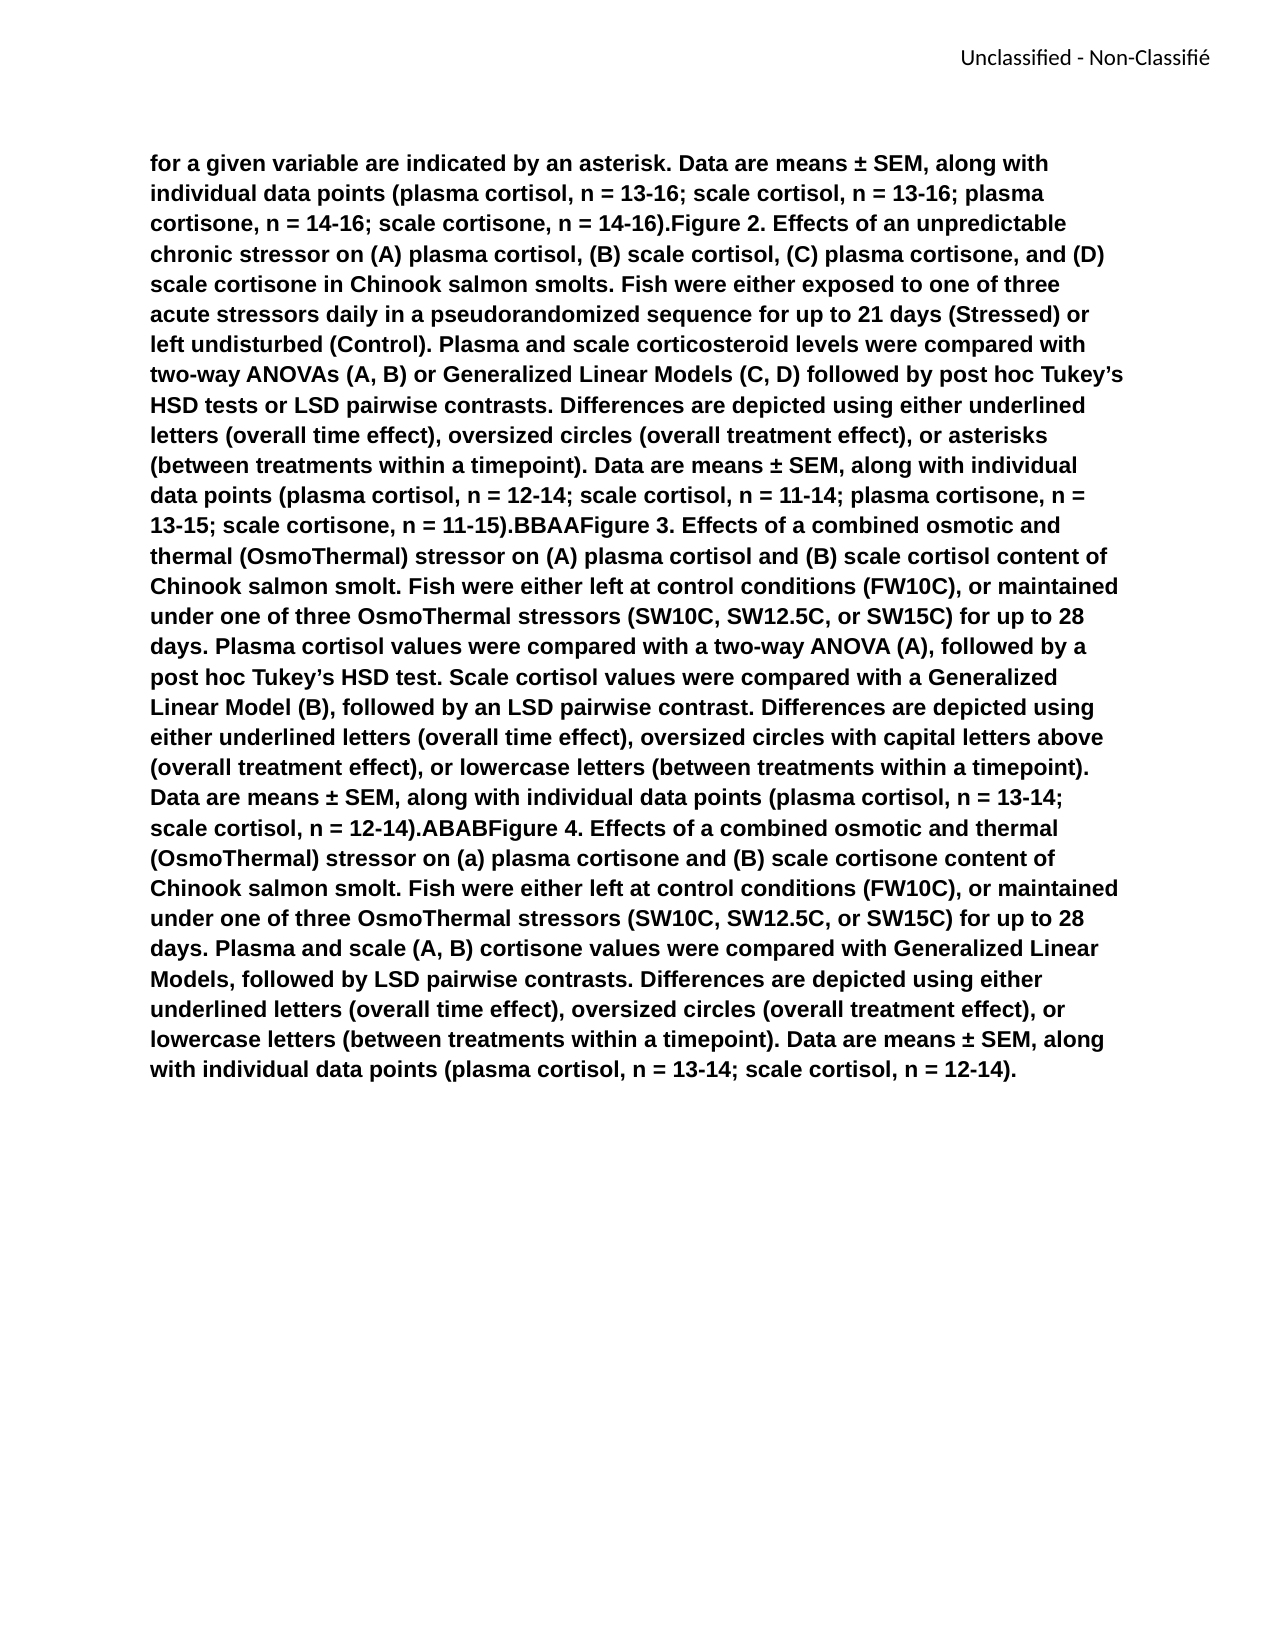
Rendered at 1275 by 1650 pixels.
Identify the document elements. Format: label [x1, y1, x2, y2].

text [150, 150, 1125, 1083]
